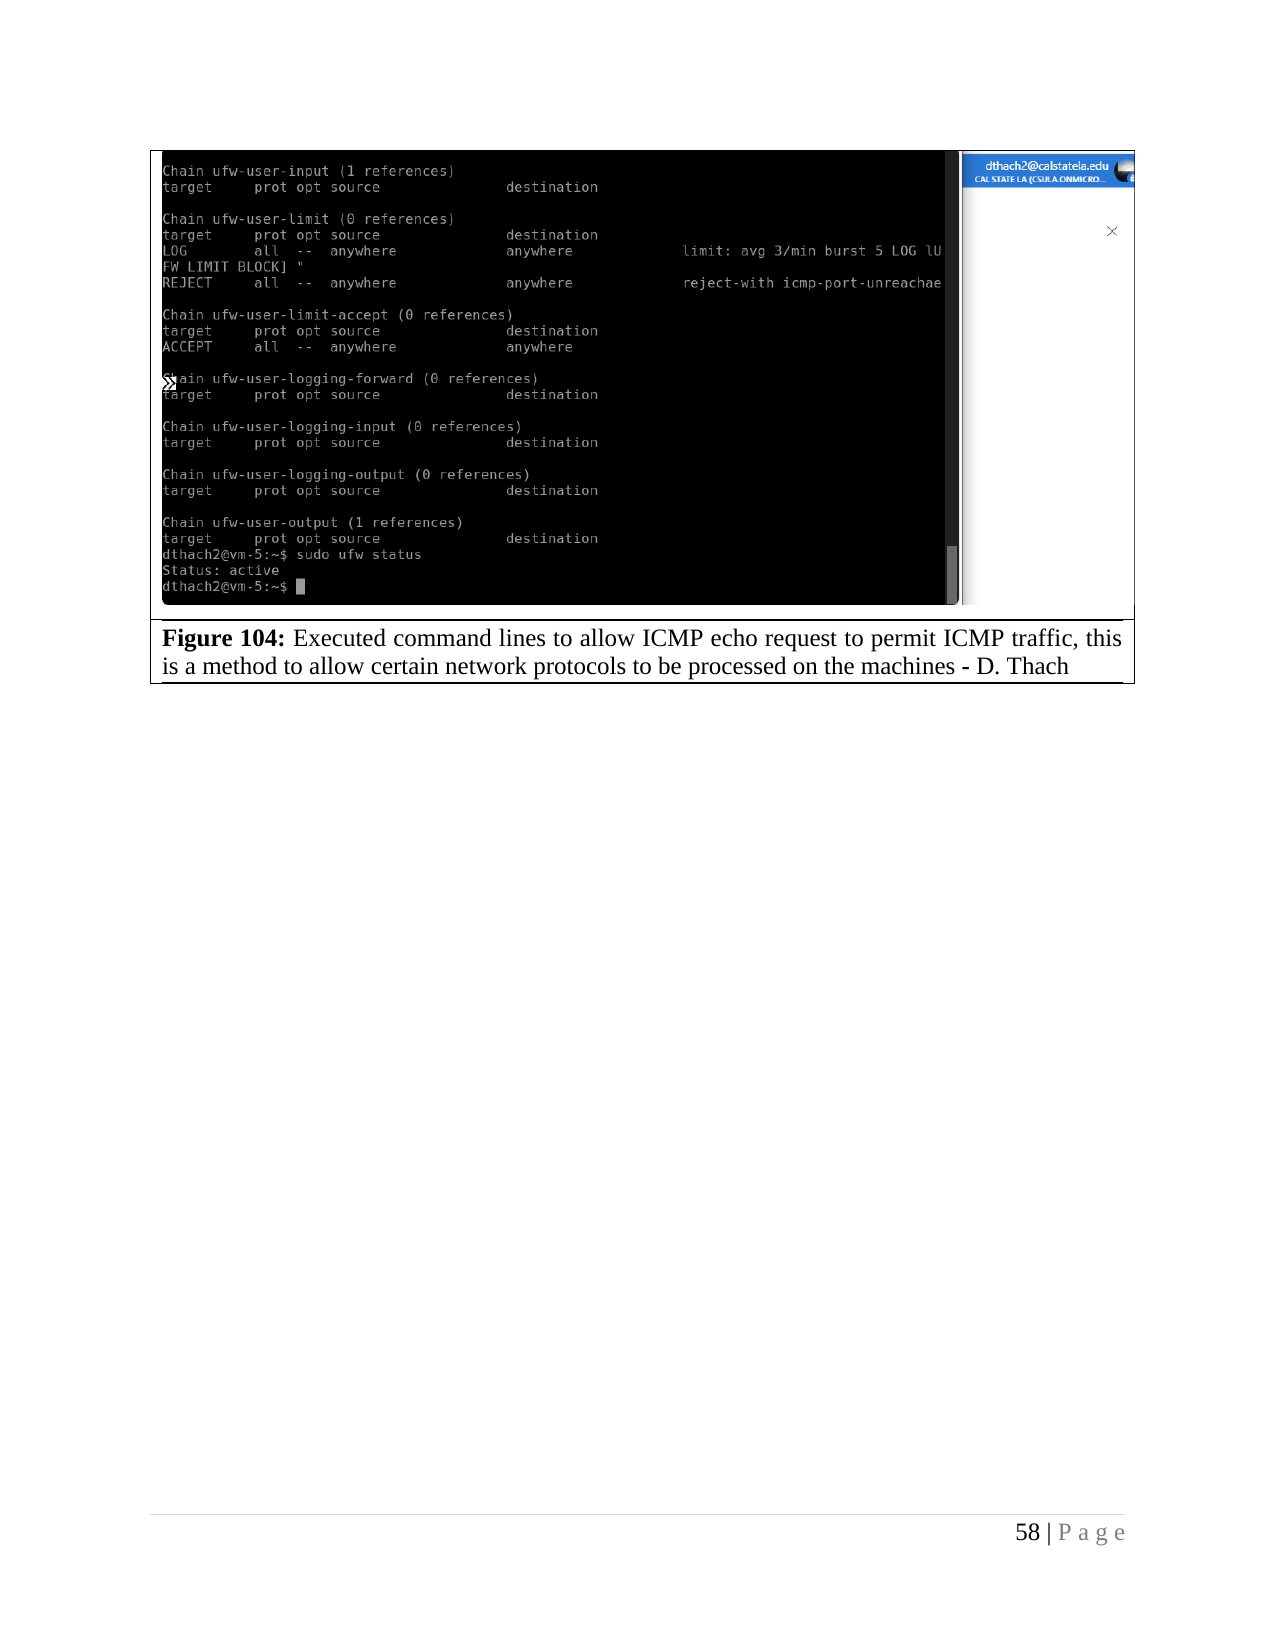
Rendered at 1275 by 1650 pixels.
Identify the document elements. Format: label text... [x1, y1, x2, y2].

picture [161, 151, 1135, 605]
table_header [151, 151, 1134, 618]
table_cell Figure 104: Executed command lines to allow ICMP echo request to permit ICMP traffic, this is a method to allow certain network protocols to be processed on the machines - D. Thach [151, 620, 1134, 683]
